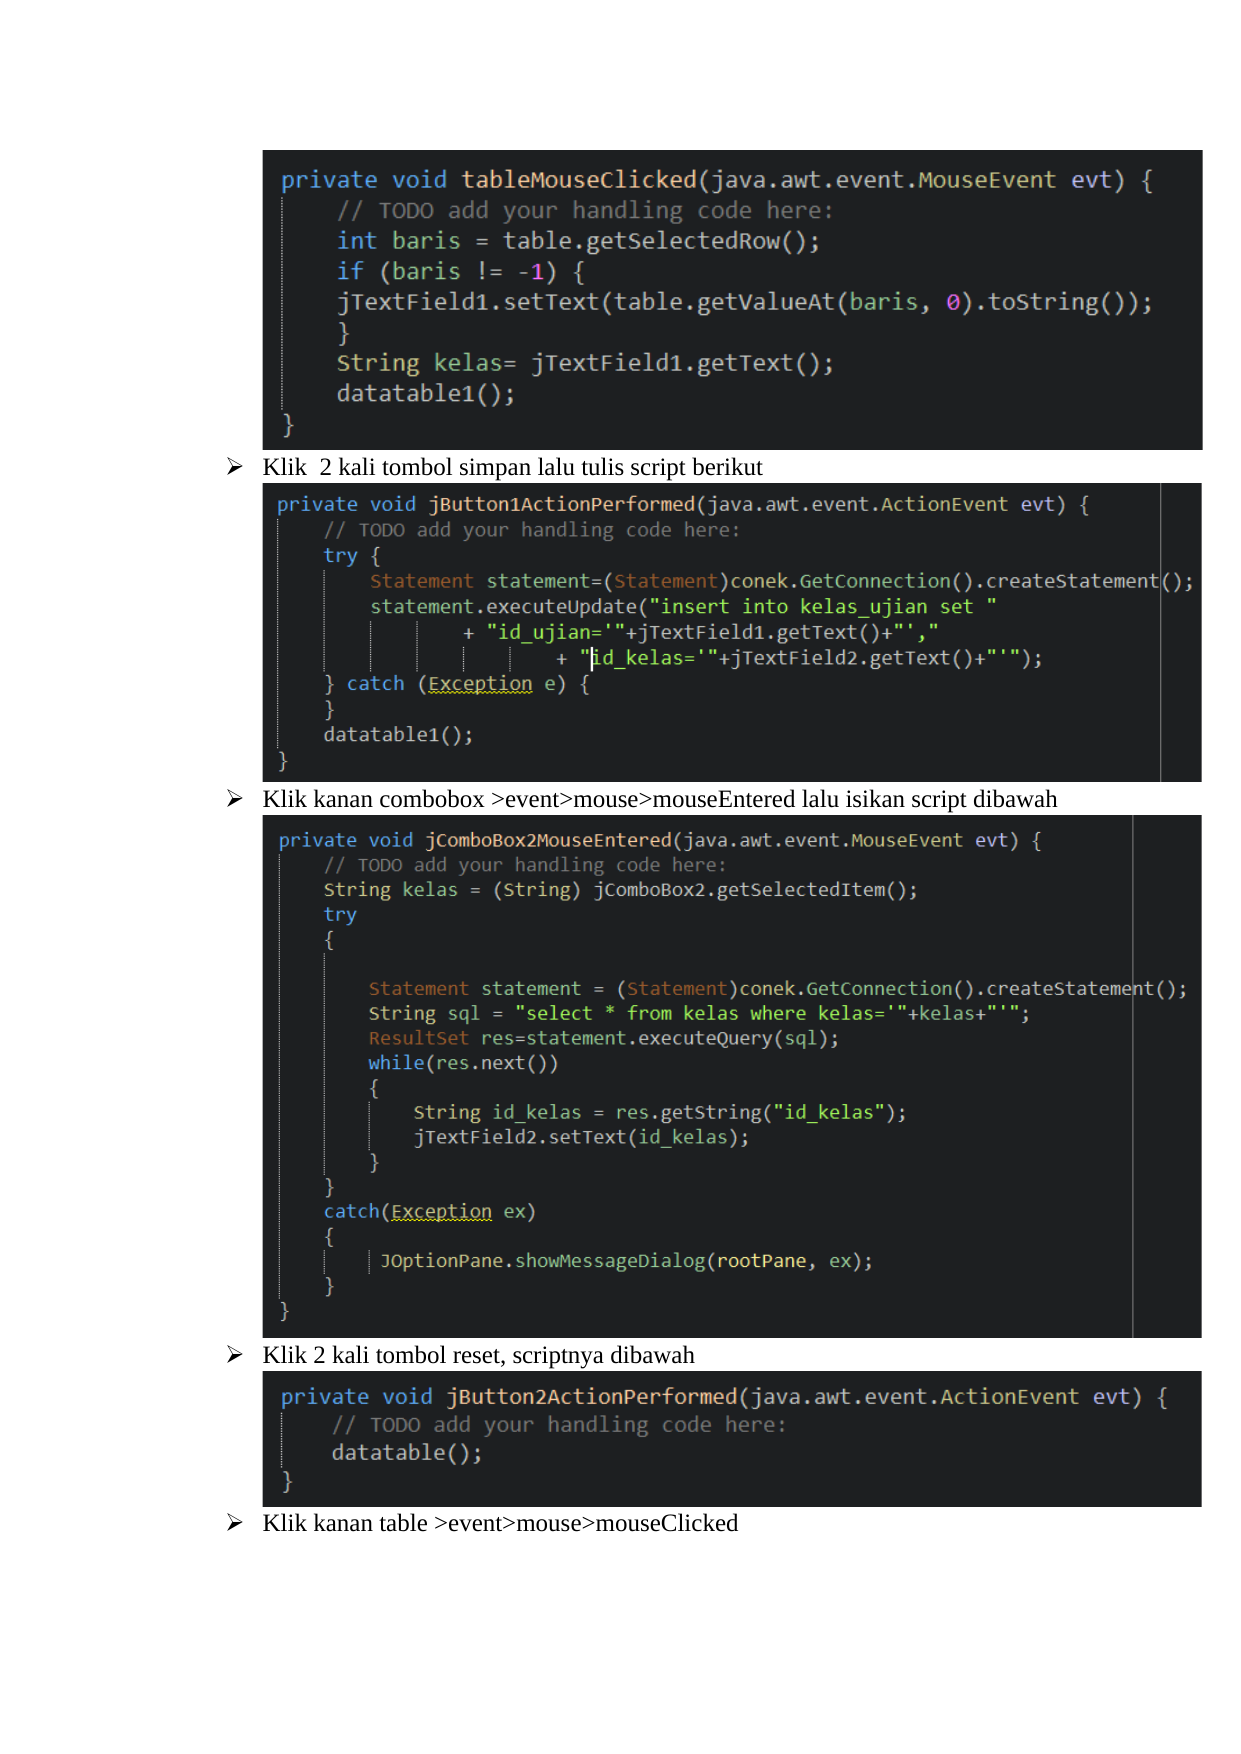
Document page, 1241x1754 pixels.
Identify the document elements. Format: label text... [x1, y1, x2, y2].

picture [262, 1371, 1202, 1507]
list Klik kanan table >event>mouse>mouseClicked [225, 1508, 1090, 1537]
picture [262, 483, 1202, 782]
list Klik kanan combobox >event>mouse>mouseEntered lalu isikan script dibawah [225, 784, 1090, 813]
picture [262, 815, 1202, 1338]
list Klik 2 kali tombol simpan lalu tulis script berikut [225, 452, 1090, 481]
list Klik 2 kali tombol reset, scriptnya dibawah [225, 1340, 1090, 1369]
picture [262, 150, 1203, 450]
